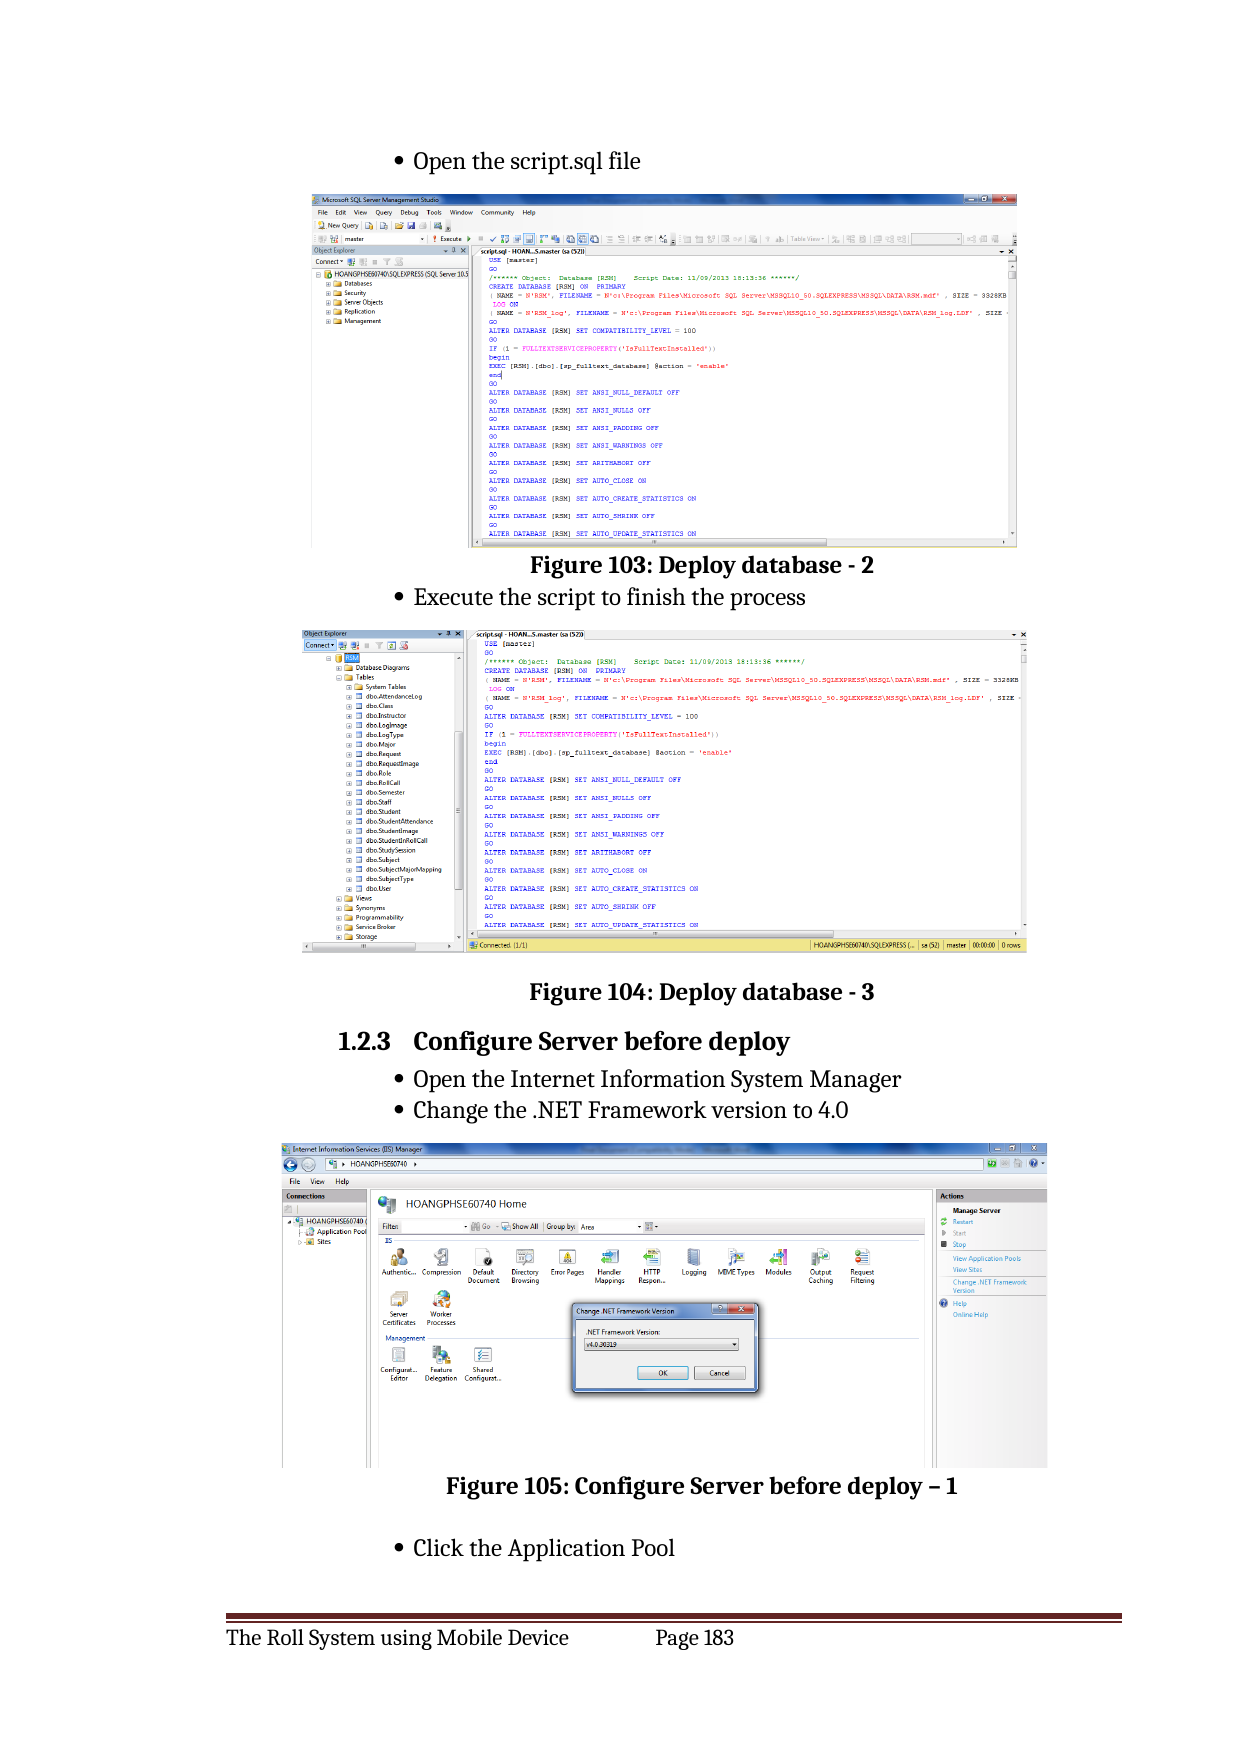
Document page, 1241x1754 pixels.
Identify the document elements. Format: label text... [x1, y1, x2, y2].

list Open the script.sql file [394, 147, 1122, 176]
picture [302, 630, 1027, 953]
picture [281, 1143, 1048, 1468]
picture [311, 194, 1017, 548]
subtitle Configure Server before deploy [338, 1026, 1122, 1057]
list Click the Application Pool [394, 1534, 1122, 1563]
list Execute the script to finish the process [394, 582, 1122, 611]
list Figure 103: Deploy database - 2 [282, 551, 1122, 580]
list Figure 105: Configure Server before deploy – 1 [282, 1472, 1122, 1501]
list Figure 104: Deploy database - 3 [282, 978, 1122, 1007]
list Change the .NET Framework version to 4.0 [394, 1096, 1122, 1125]
list Open the Internet Information System Manager [394, 1065, 1122, 1094]
